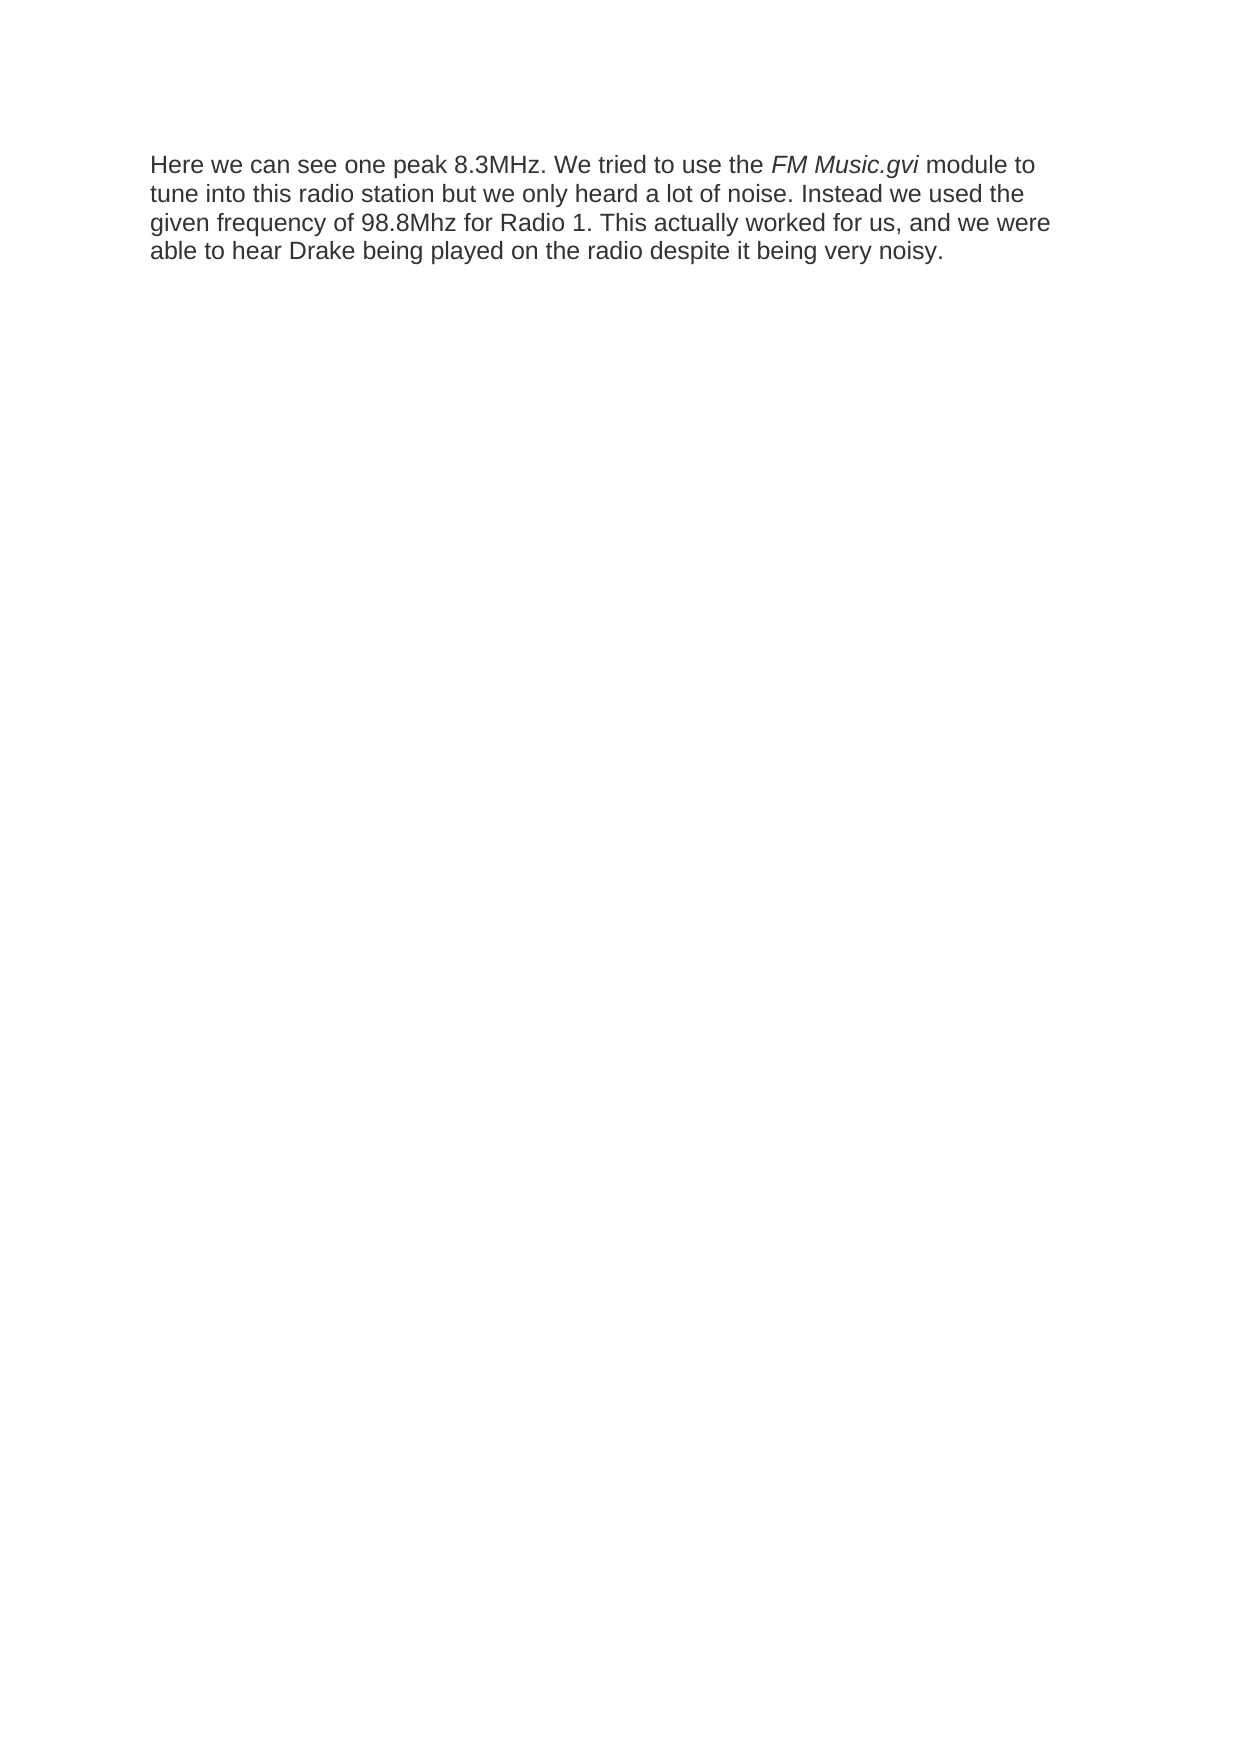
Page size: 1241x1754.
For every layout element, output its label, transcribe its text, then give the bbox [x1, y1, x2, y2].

text Here we can see one peak 8.3MHz. We tried to use the FM Music.gvi module to tune into this radio station but we only heard a lot of noise. Instead we used the given frequency of 98.8Mhz for Radio 1. This actually worked for us, and we were able to hear Drake being played on the radio despite it being very noisy. [150, 150, 1090, 265]
